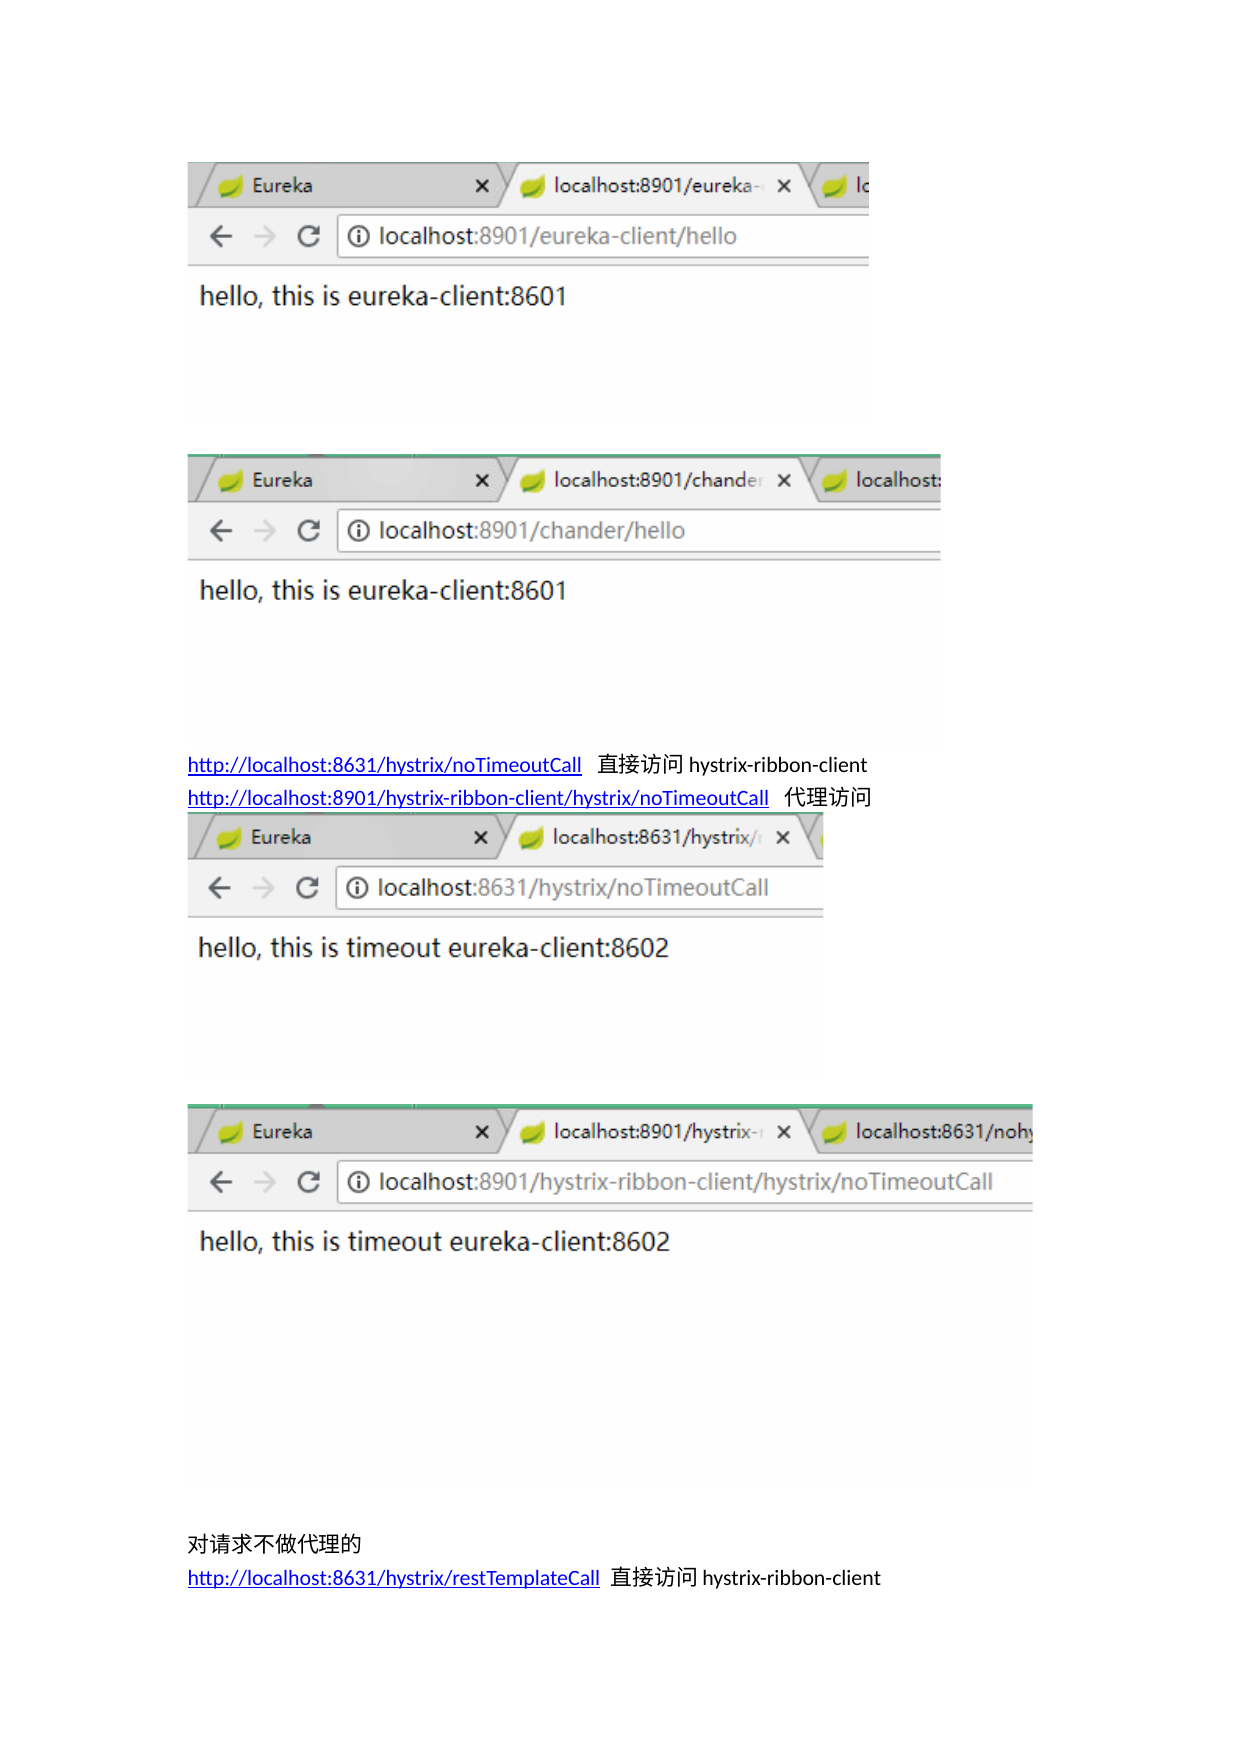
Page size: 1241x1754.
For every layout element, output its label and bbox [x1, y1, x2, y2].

picture [187, 812, 824, 1080]
picture [187, 162, 869, 425]
picture [187, 454, 941, 746]
text [187, 162, 1053, 1592]
picture [187, 1104, 1033, 1489]
